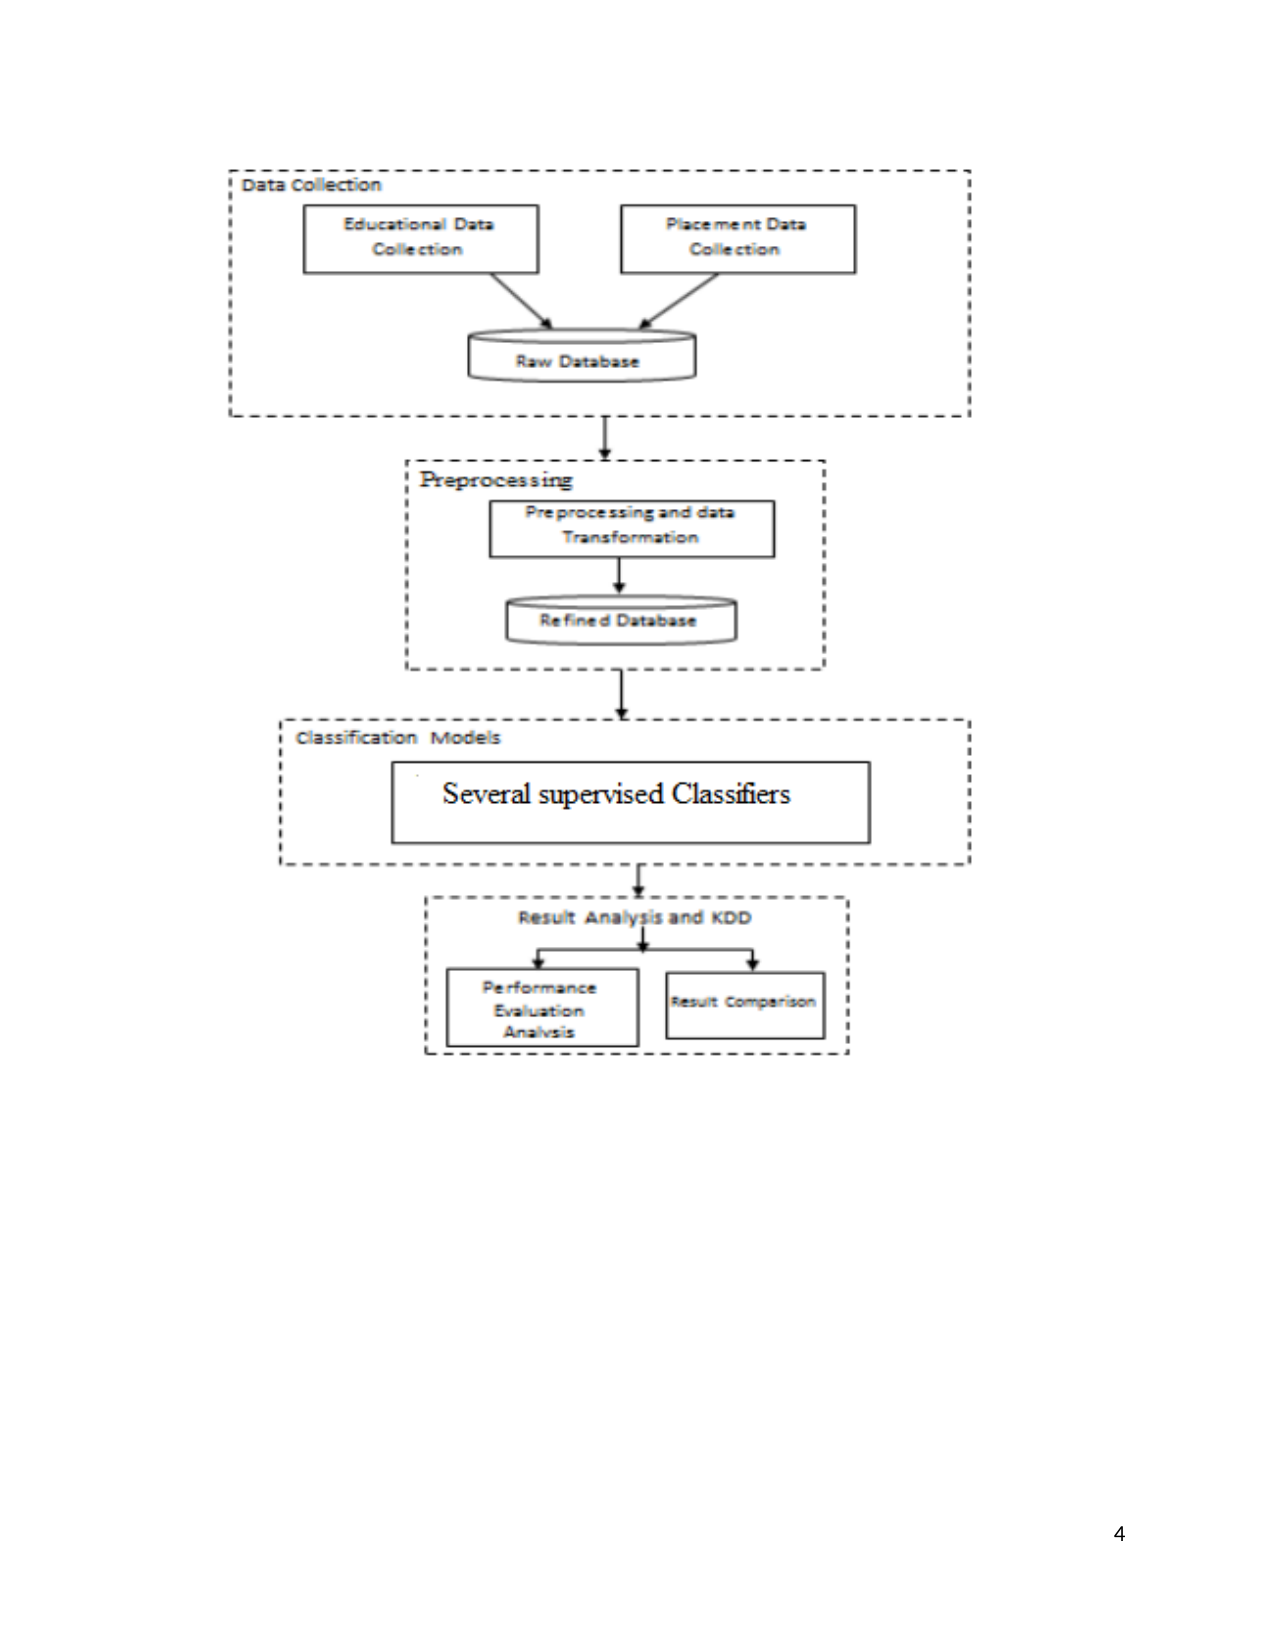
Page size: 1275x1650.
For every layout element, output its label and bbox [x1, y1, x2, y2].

picture [219, 150, 1056, 1067]
